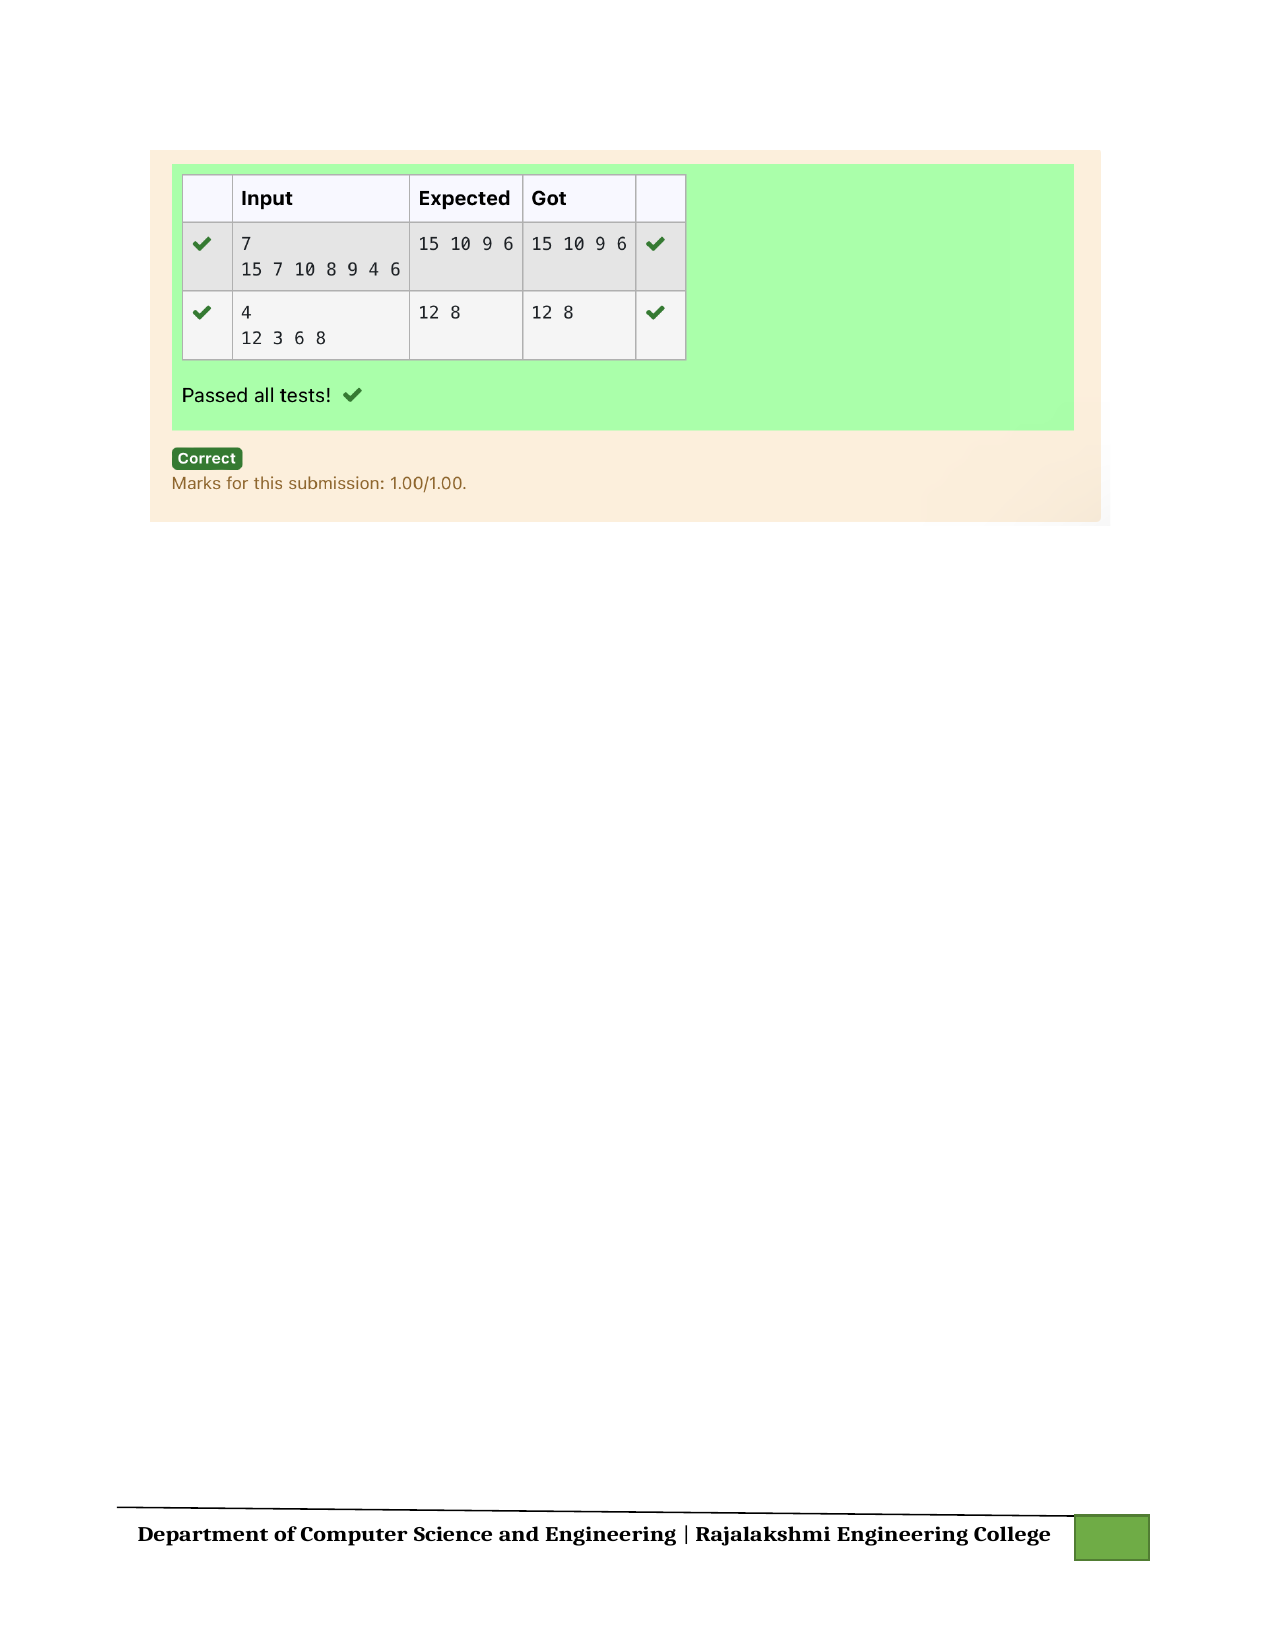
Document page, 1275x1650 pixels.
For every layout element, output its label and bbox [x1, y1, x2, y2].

picture [150, 150, 1111, 526]
